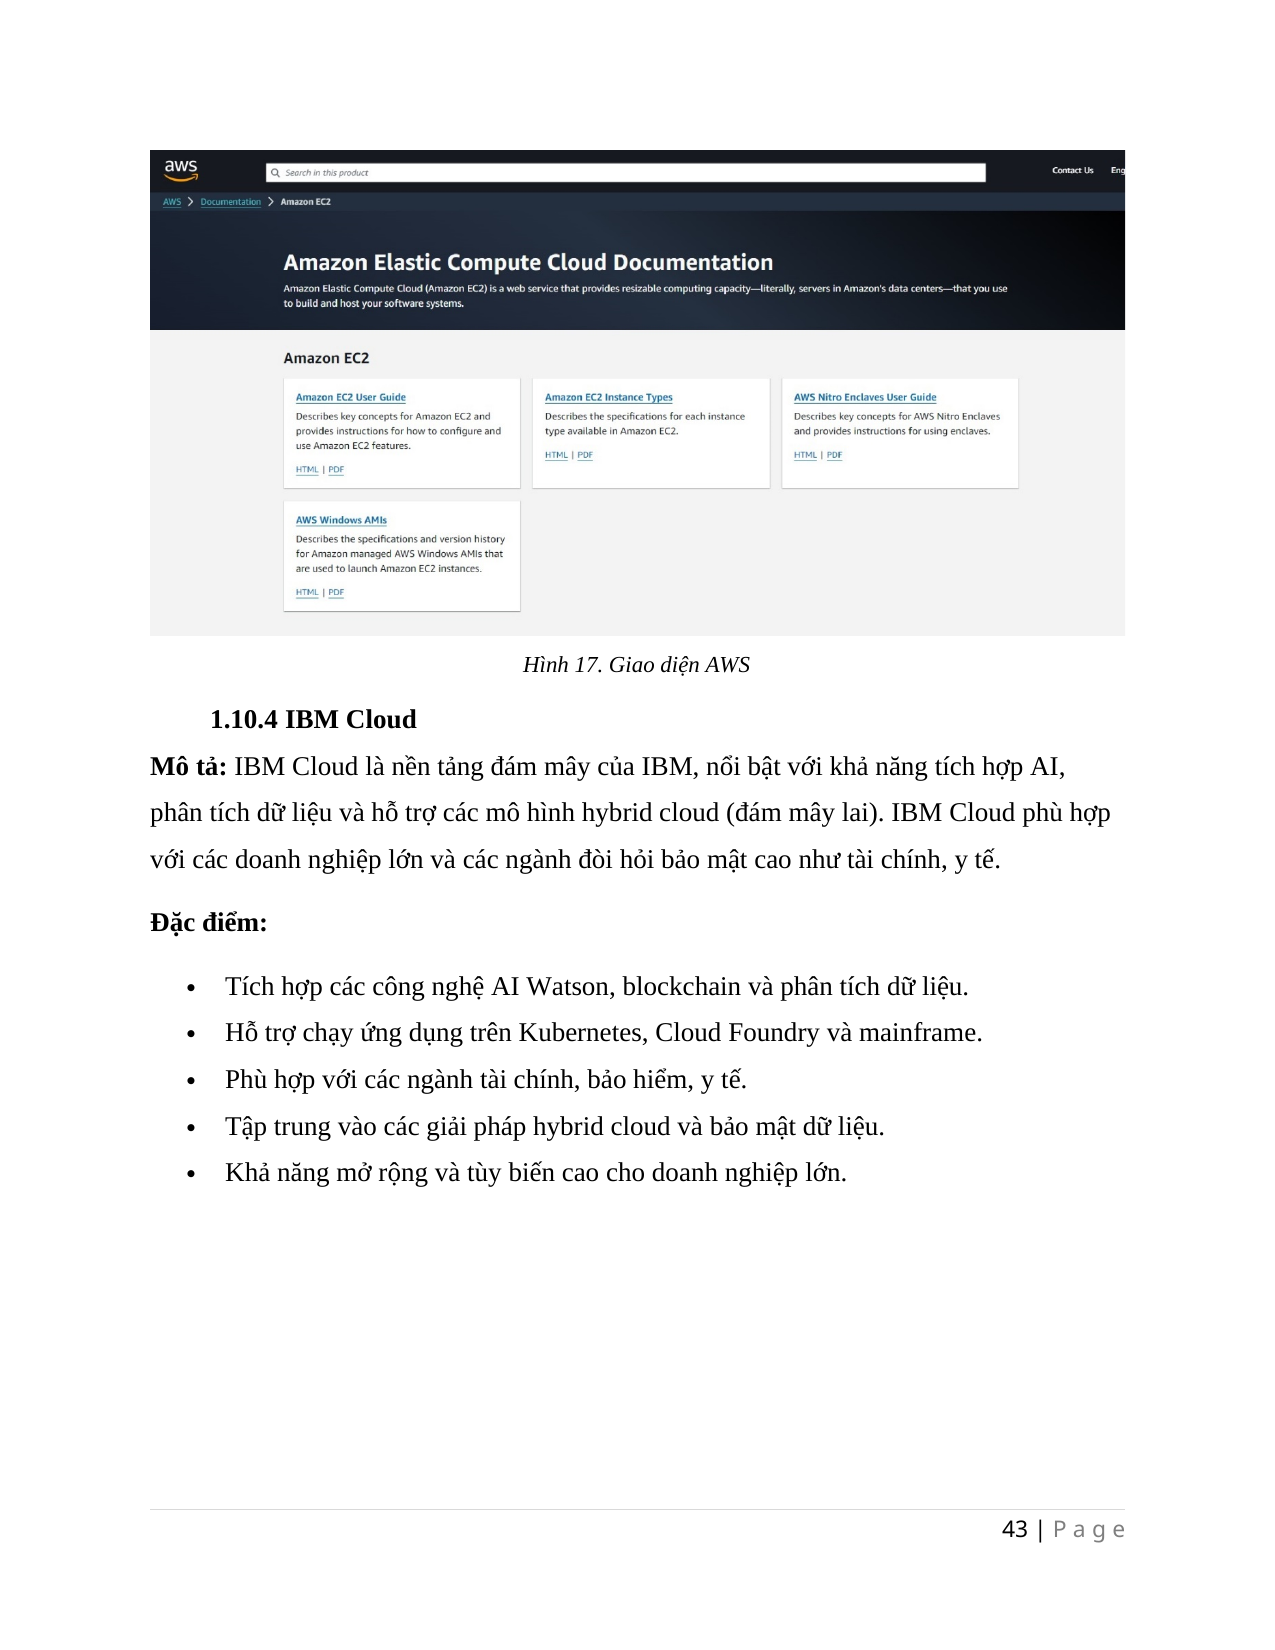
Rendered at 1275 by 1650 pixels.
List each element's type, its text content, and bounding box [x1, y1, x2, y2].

list Tập trung vào các giải pháp hybrid cloud và bảo mật dữ liệu. [187, 1110, 1125, 1141]
list Hỗ trợ chạy ứng dụng trên Kubernetes, Cloud Foundry và mainframe. [187, 1016, 1125, 1048]
list Tích hợp các công nghệ AI Watson, blockchain và phân tích dữ liệu. [187, 970, 1125, 1001]
text Mô tả: IBM Cloud là nền tảng đám mây của IBM, nổi bật với khả năng tích hợp AI, phân tích dữ liệu và hỗ trợ các mô hình hybrid cloud (đám mây lai). IBM Cloud phù hợp với các doanh nghiệp lớn và các ngành đòi hỏi bảo mật cao như tài chính, y tế. [150, 750, 1125, 874]
list Phù hợp với các ngành tài chính, bảo hiểm, y tế. [187, 1063, 1125, 1094]
list IBM Cloud [210, 703, 1125, 734]
picture [150, 150, 1125, 636]
list Khả năng mở rộng và tùy biến cao cho doanh nghiệp lớn. [187, 1156, 1125, 1188]
text Hình 17. Giao diện AWS [150, 651, 1125, 677]
text Đặc điểm: [150, 906, 1125, 938]
